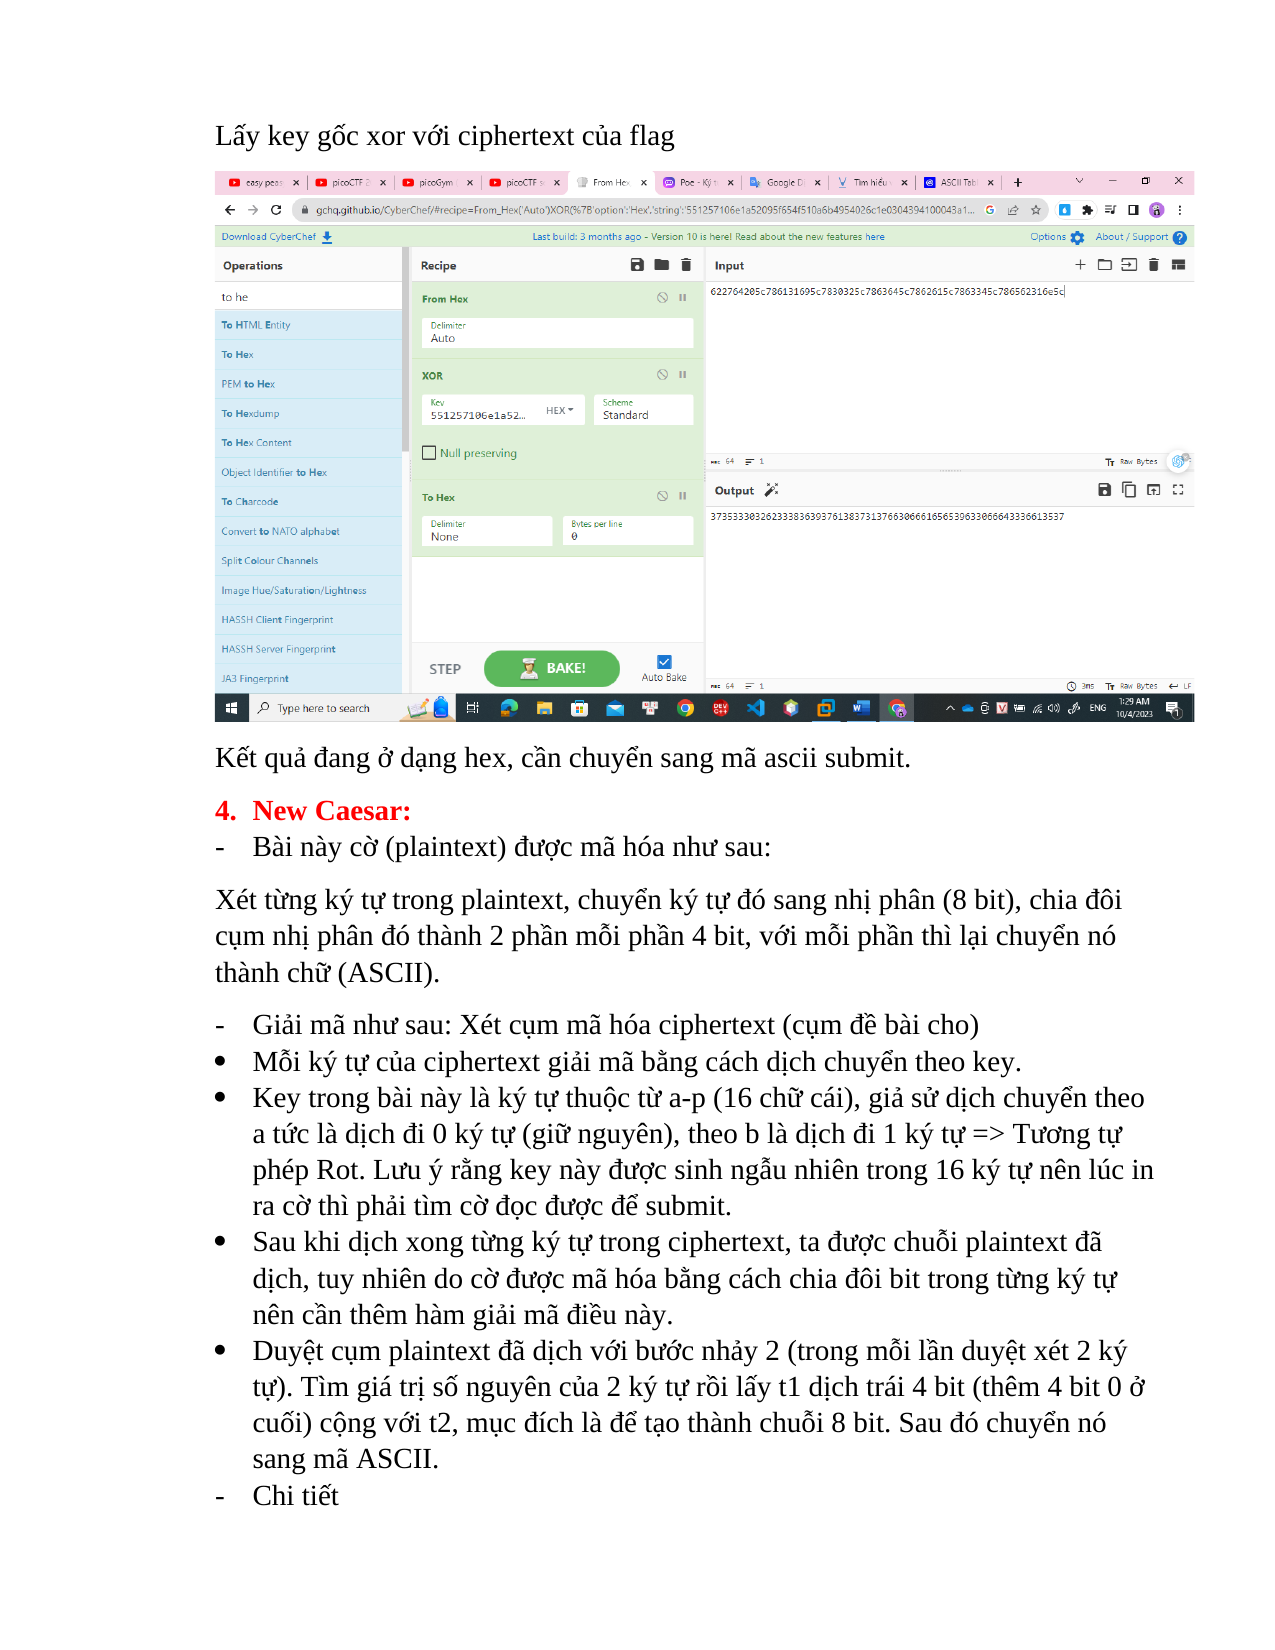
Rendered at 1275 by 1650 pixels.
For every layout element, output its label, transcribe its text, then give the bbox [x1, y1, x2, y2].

list Duyệt cụm plaintext đã dịch với bước nhảy 2 (trong mỗi lần duyệt xét 2 ký tự). Tìm giá trị số nguyên của 2 ký tự rồi lấy t1 dịch trái 4 bit (thêm 4 bit 0 ở cuối) cộng với t2, mục đích là để tạo thành chuỗi 8 bit. Sau đó chuyển nó sang mã ASCII. [215, 1333, 1157, 1475]
list Bài này cờ (plaintext) được mã hóa như sau: [215, 829, 1157, 863]
list Key trong bài này là ký tự thuộc từ a-p (16 chữ cái), giả sử dịch chuyển theo a tức là dịch đi 0 ký tự (giữ nguyên), theo b là dịch đi 1 ký tự => Tương tự phép Rot. Lưu ý rằng key này được sinh ngẫu nhiên trong 16 ký tự nên lúc in ra cờ thì phải tìm cờ đọc được để submit. [215, 1080, 1157, 1222]
list New Caesar: [215, 793, 1157, 827]
text Xét từng ký tự trong plaintext, chuyển ký tự đó sang nhị phân (8 bit), chia đôi cụm nhị phân đó thành 2 phần mỗi phần 4 bit, với mỗi phần thì lại chuyển nó thành chữ (ASCII). [215, 882, 1157, 988]
text Kết quả đang ở dạng hex, cần chuyển sang mã ascii submit. [215, 741, 1157, 774]
list Mỗi ký tự của ciphertext giải mã bằng cách dịch chuyển theo key. [215, 1044, 1157, 1077]
list Giải mã như sau: Xét cụm mã hóa ciphertext (cụm đề bài cho) [215, 1007, 1157, 1041]
text Lấy key gốc xor với ciphertext của flag [215, 118, 1157, 152]
list Chi tiết [215, 1478, 1157, 1511]
list Sau khi dịch xong từng ký tự trong ciphertext, ta được chuỗi plaintext đã dịch, tuy nhiên do cờ được mã hóa bằng cách chia đôi bit trong từng ký tự nên cần thêm hàm giải mã điều này. [215, 1224, 1157, 1331]
picture [214, 171, 1195, 722]
